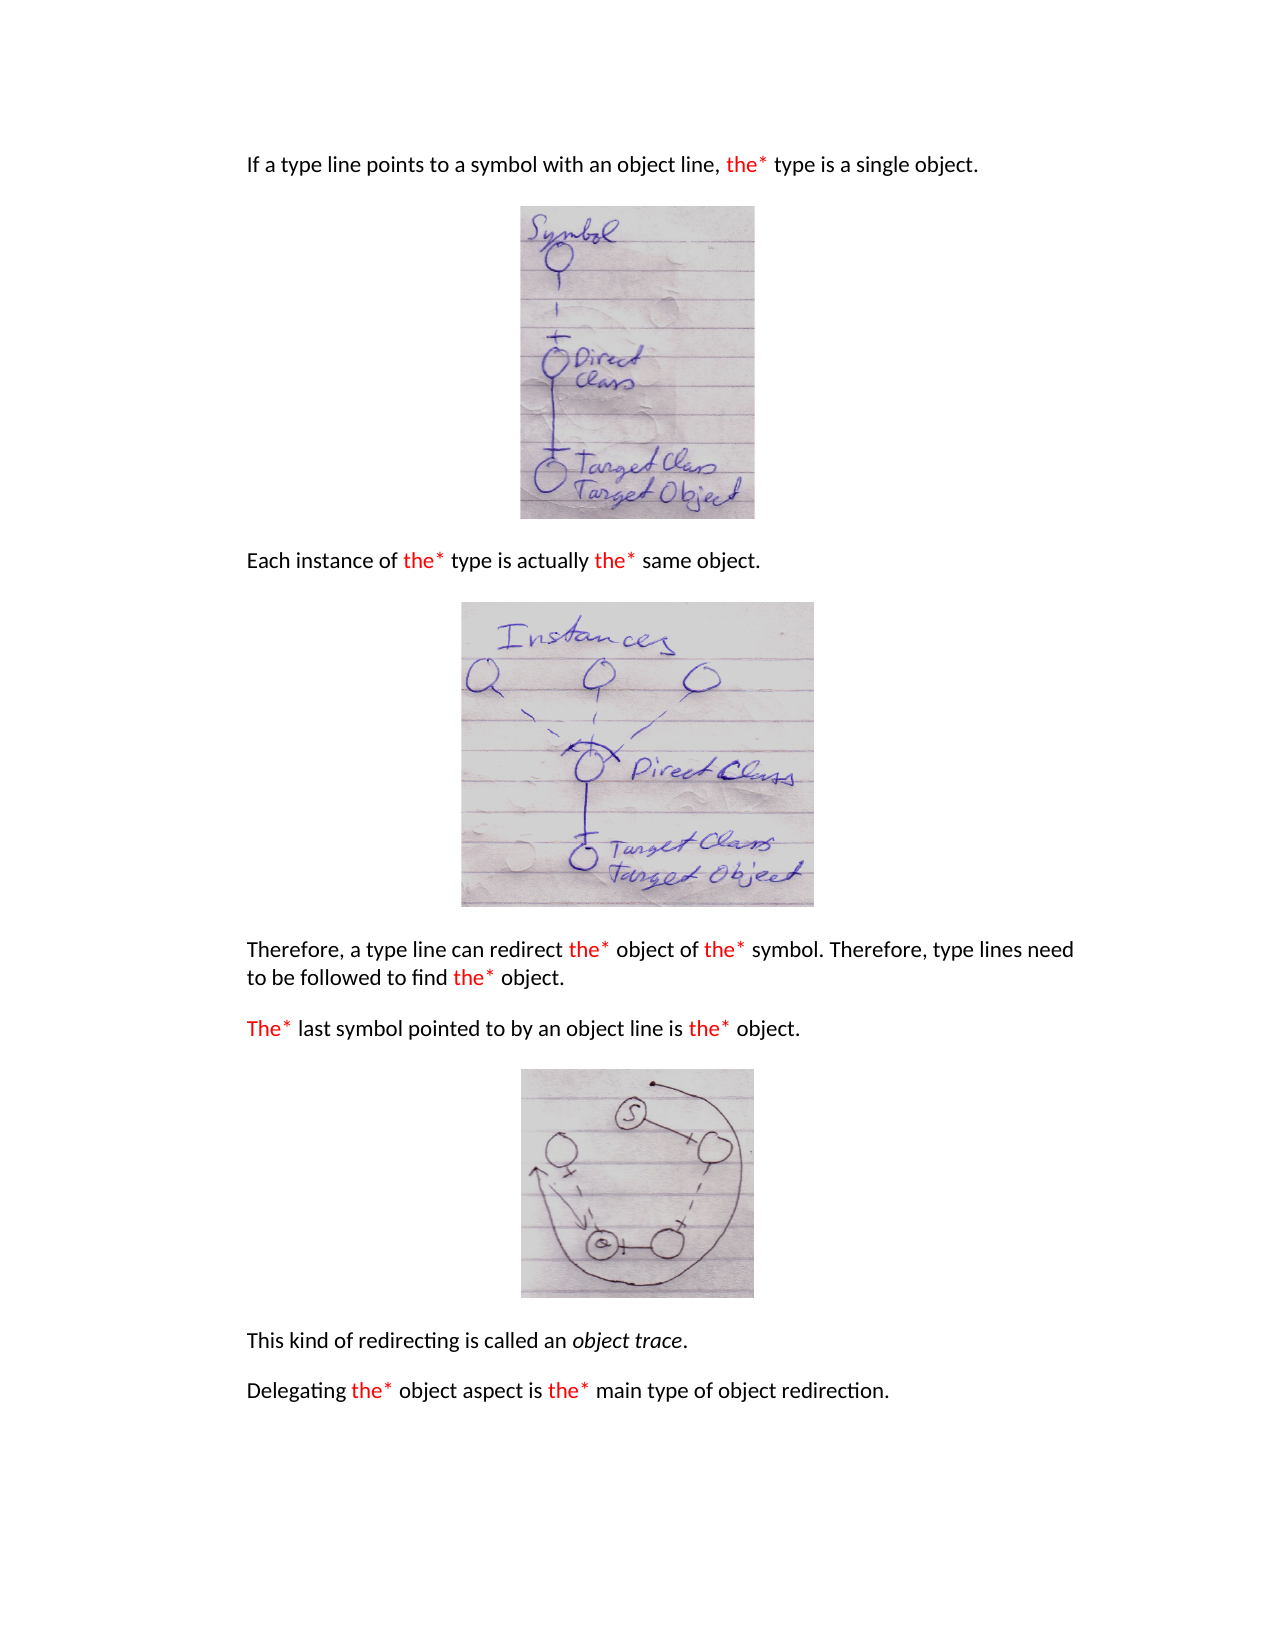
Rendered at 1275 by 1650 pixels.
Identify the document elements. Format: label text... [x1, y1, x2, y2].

text Delegating the* object aspect is the* main type of object redirection. [247, 1376, 1087, 1404]
picture [461, 602, 814, 907]
picture [520, 206, 755, 519]
text Therefore, a type line can redirect the* object of the* symbol. Therefore, type lines need to be followed to find the* object. [247, 935, 1087, 991]
text If a type line points to a symbol with an object line, the* type is a single object. [247, 150, 1087, 178]
text Each instance of the* type is actually the* same object. [247, 546, 1087, 574]
text This kind of redirecting is called an object trace. [247, 1326, 1087, 1354]
text The* last symbol pointed to by an object line is the* object. [247, 1014, 1087, 1042]
picture [521, 1069, 754, 1298]
